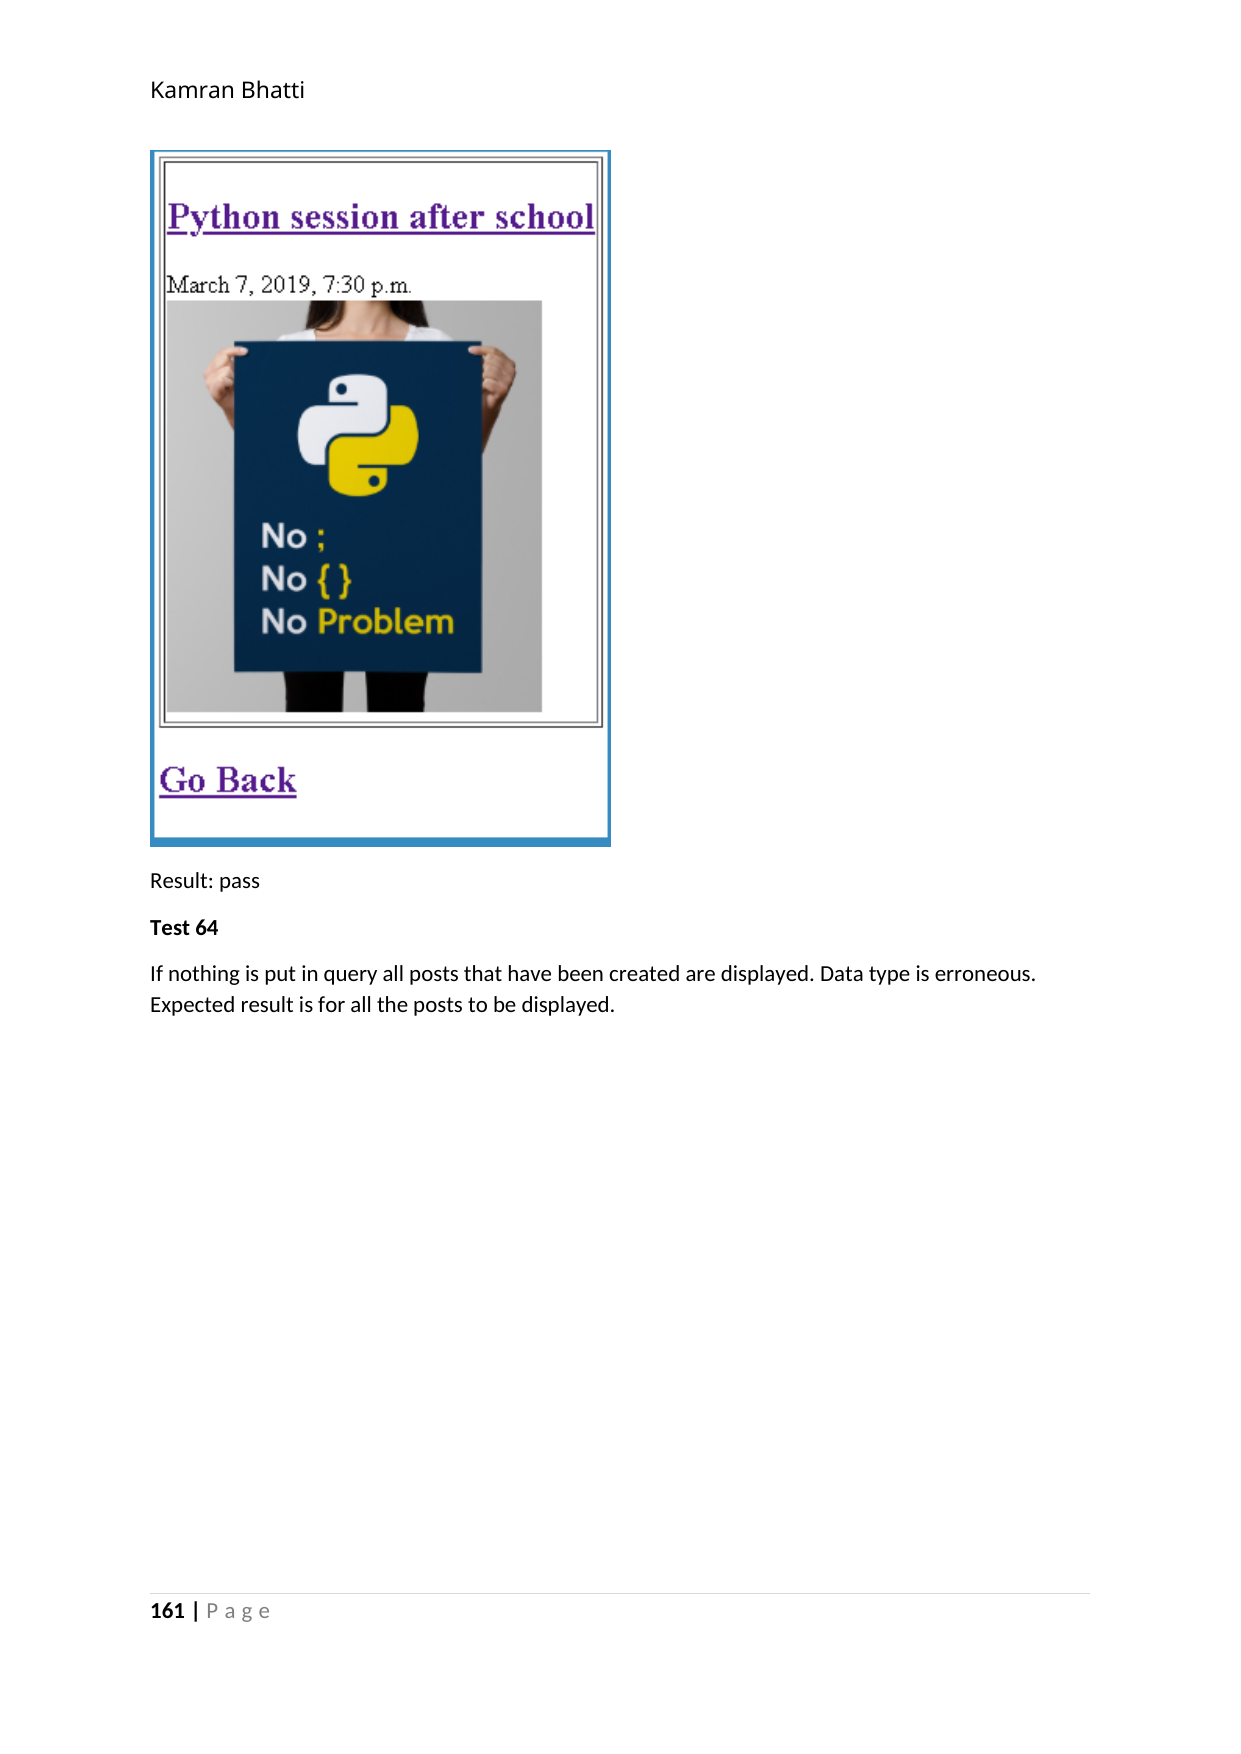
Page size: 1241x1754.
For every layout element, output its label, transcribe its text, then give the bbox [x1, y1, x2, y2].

text Result: pass [150, 866, 1090, 894]
picture [150, 150, 611, 847]
text Test 64 [150, 913, 1090, 941]
text If nothing is put in query all posts that have been created are displayed. Data type is erroneous. Expected result is for all the posts to be displayed. [150, 959, 1090, 1018]
